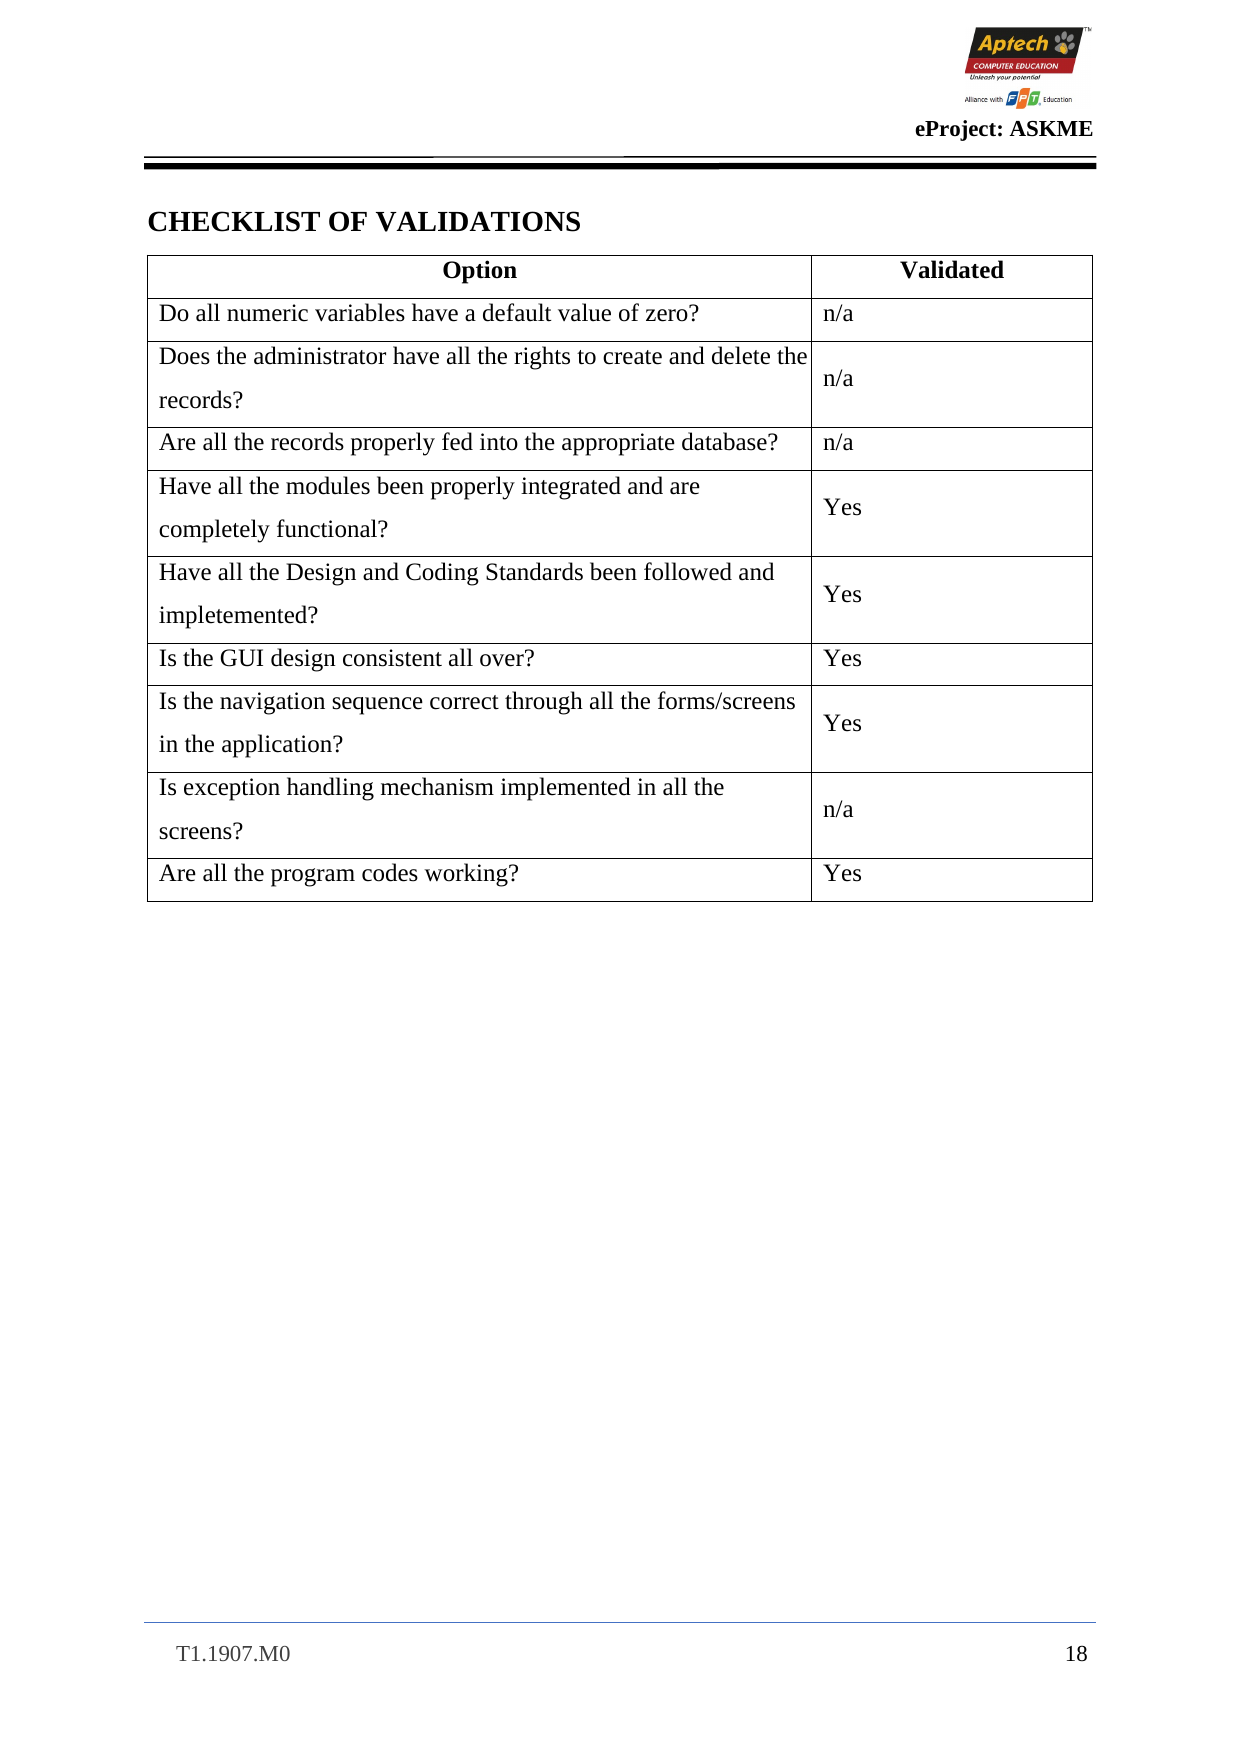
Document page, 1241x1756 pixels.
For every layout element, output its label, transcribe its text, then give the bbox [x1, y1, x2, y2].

table_cell n/a [812, 342, 1092, 427]
table_cell Yes [812, 557, 1092, 642]
table_cell Have all the Design and Coding Standards been followed and impletemented? [148, 557, 811, 642]
subtitle CHECKLIST OF VALIDATIONS [147, 204, 1128, 238]
table_cell Do all numeric variables have a default value of zero? [148, 299, 811, 341]
table_header Option [148, 256, 811, 298]
table_header Validated [812, 256, 1092, 298]
table_cell Yes [812, 859, 1092, 901]
table_cell Yes [812, 686, 1092, 772]
table_cell Yes [812, 471, 1092, 556]
table_cell Is the GUI design consistent all over? [148, 644, 811, 685]
table_cell n/a [812, 299, 1092, 341]
table_cell Have all the modules been properly integrated and are completely functional? [148, 471, 811, 556]
table_cell n/a [812, 428, 1092, 470]
table_cell Are all the program codes working? [148, 859, 811, 901]
table_cell n/a [812, 773, 1092, 858]
table_cell Yes [812, 644, 1092, 685]
table_cell Is exception handling mechanism implemented in all the screens? [148, 773, 811, 858]
table_cell Are all the records properly fed into the appropriate database? [148, 428, 811, 470]
picture [964, 27, 1092, 109]
table_cell Is the navigation sequence correct through all the forms/screens in the application? [148, 686, 811, 772]
table_cell Does the administrator have all the rights to create and delete the records? [148, 342, 811, 427]
